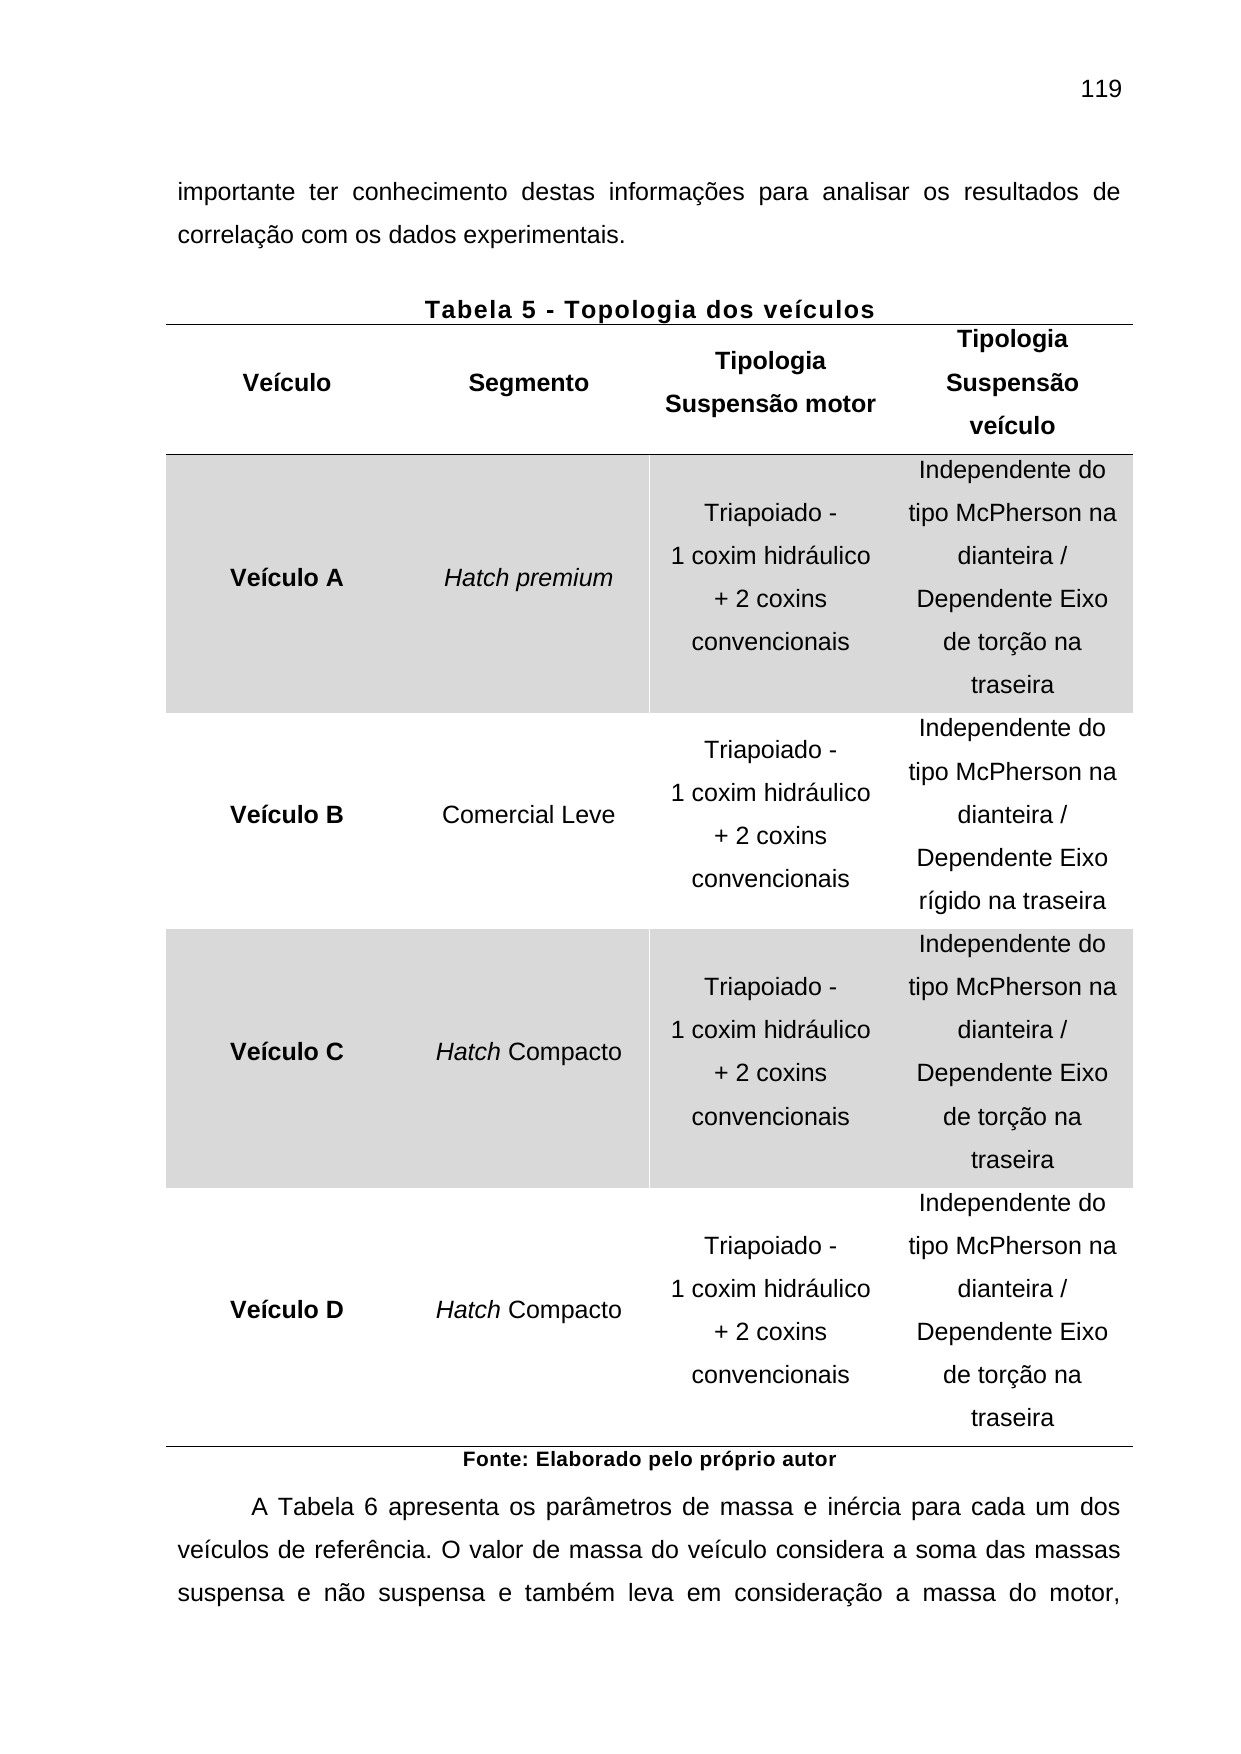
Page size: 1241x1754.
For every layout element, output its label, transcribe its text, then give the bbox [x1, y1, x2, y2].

subtitle Tabela 5 - Topologia dos veículos [177, 295, 1122, 323]
table_header Segmento [408, 325, 649, 454]
table_cell Veículo D [166, 1188, 408, 1446]
table_cell Triapoiado - 1 coxim hidráulico + 2 coxins convencionais [650, 1188, 891, 1446]
table_cell Hatch premium [408, 455, 649, 713]
table_header Tipologia Suspensão motor [650, 325, 891, 454]
table_cell Independente do tipo McPherson na dianteira / Dependente Eixo de torção na traseira [891, 1188, 1133, 1446]
table_cell Triapoiado - 1 coxim hidráulico + 2 coxins convencionais [650, 714, 891, 929]
table_header Veículo [166, 325, 408, 454]
table_cell Comercial Leve [408, 714, 649, 929]
table_cell Independente do tipo McPherson na dianteira / Dependente Eixo rígido na traseira [891, 714, 1133, 929]
table_cell Triapoiado - 1 coxim hidráulico + 2 coxins convencionais [650, 455, 891, 713]
table_cell Hatch Compacto [408, 1188, 649, 1446]
table_cell Triapoiado - 1 coxim hidráulico + 2 coxins convencionais [650, 929, 891, 1188]
table_cell Independente do tipo McPherson na dianteira / Dependente Eixo de torção na traseira [891, 929, 1133, 1188]
table_cell Veículo A [166, 455, 408, 713]
table_cell Veículo C [166, 929, 408, 1188]
title Fonte: Elaborado pelo próprio autor [177, 1447, 1122, 1471]
table_cell Hatch Compacto [408, 929, 649, 1188]
table_header Tipologia Suspensão veículo [891, 325, 1133, 454]
table_cell Independente do tipo McPherson na dianteira / Dependente Eixo de torção na traseira [891, 455, 1133, 713]
table_cell Veículo B [166, 714, 408, 929]
